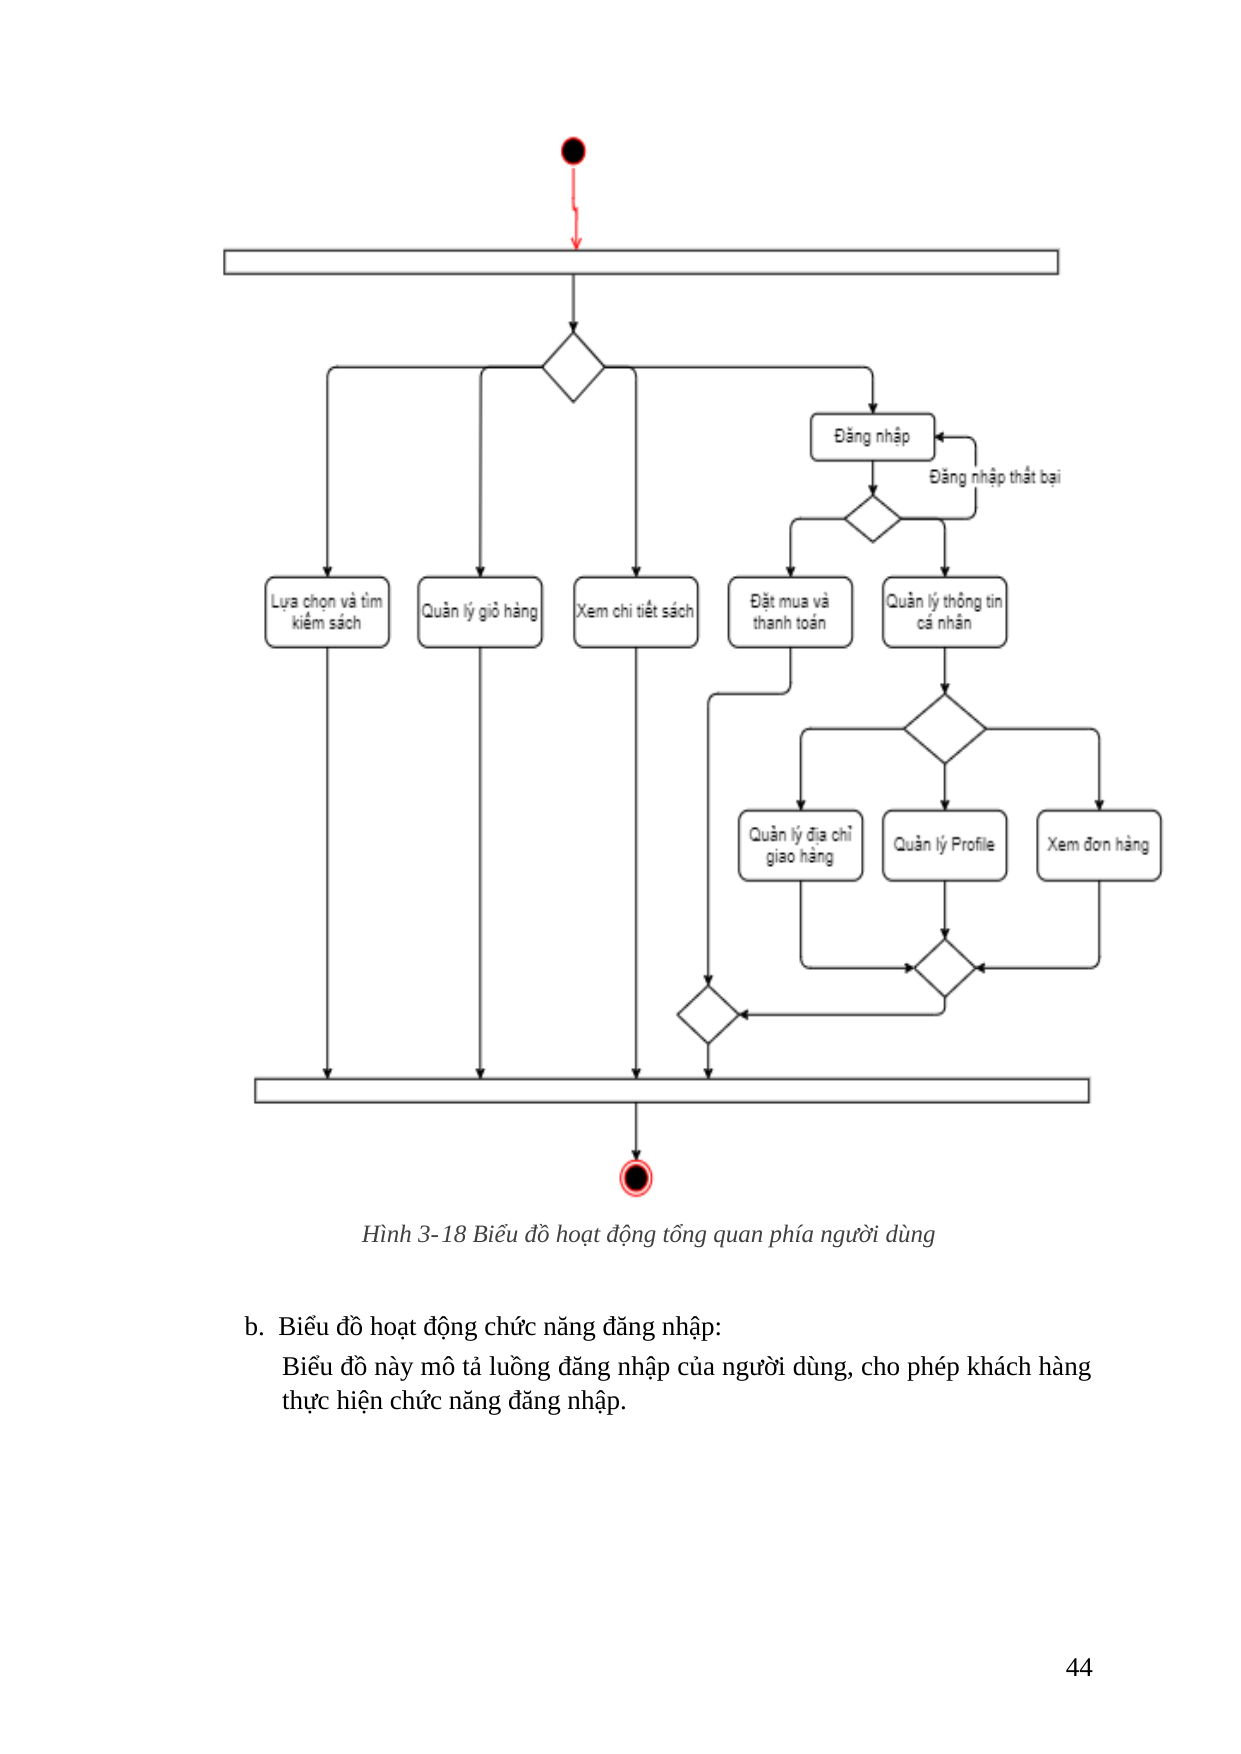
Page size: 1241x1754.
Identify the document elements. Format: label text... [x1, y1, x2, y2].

text b. Biểu đồ hoạt động chức năng đăng nhập: [244, 1309, 1092, 1341]
picture [47, 118, 1222, 1211]
list Biểu đồ này mô tả luồng đăng nhập của người dùng, cho phép khách hàng thực hiện chức năng đăng nhập. [282, 1350, 1092, 1415]
